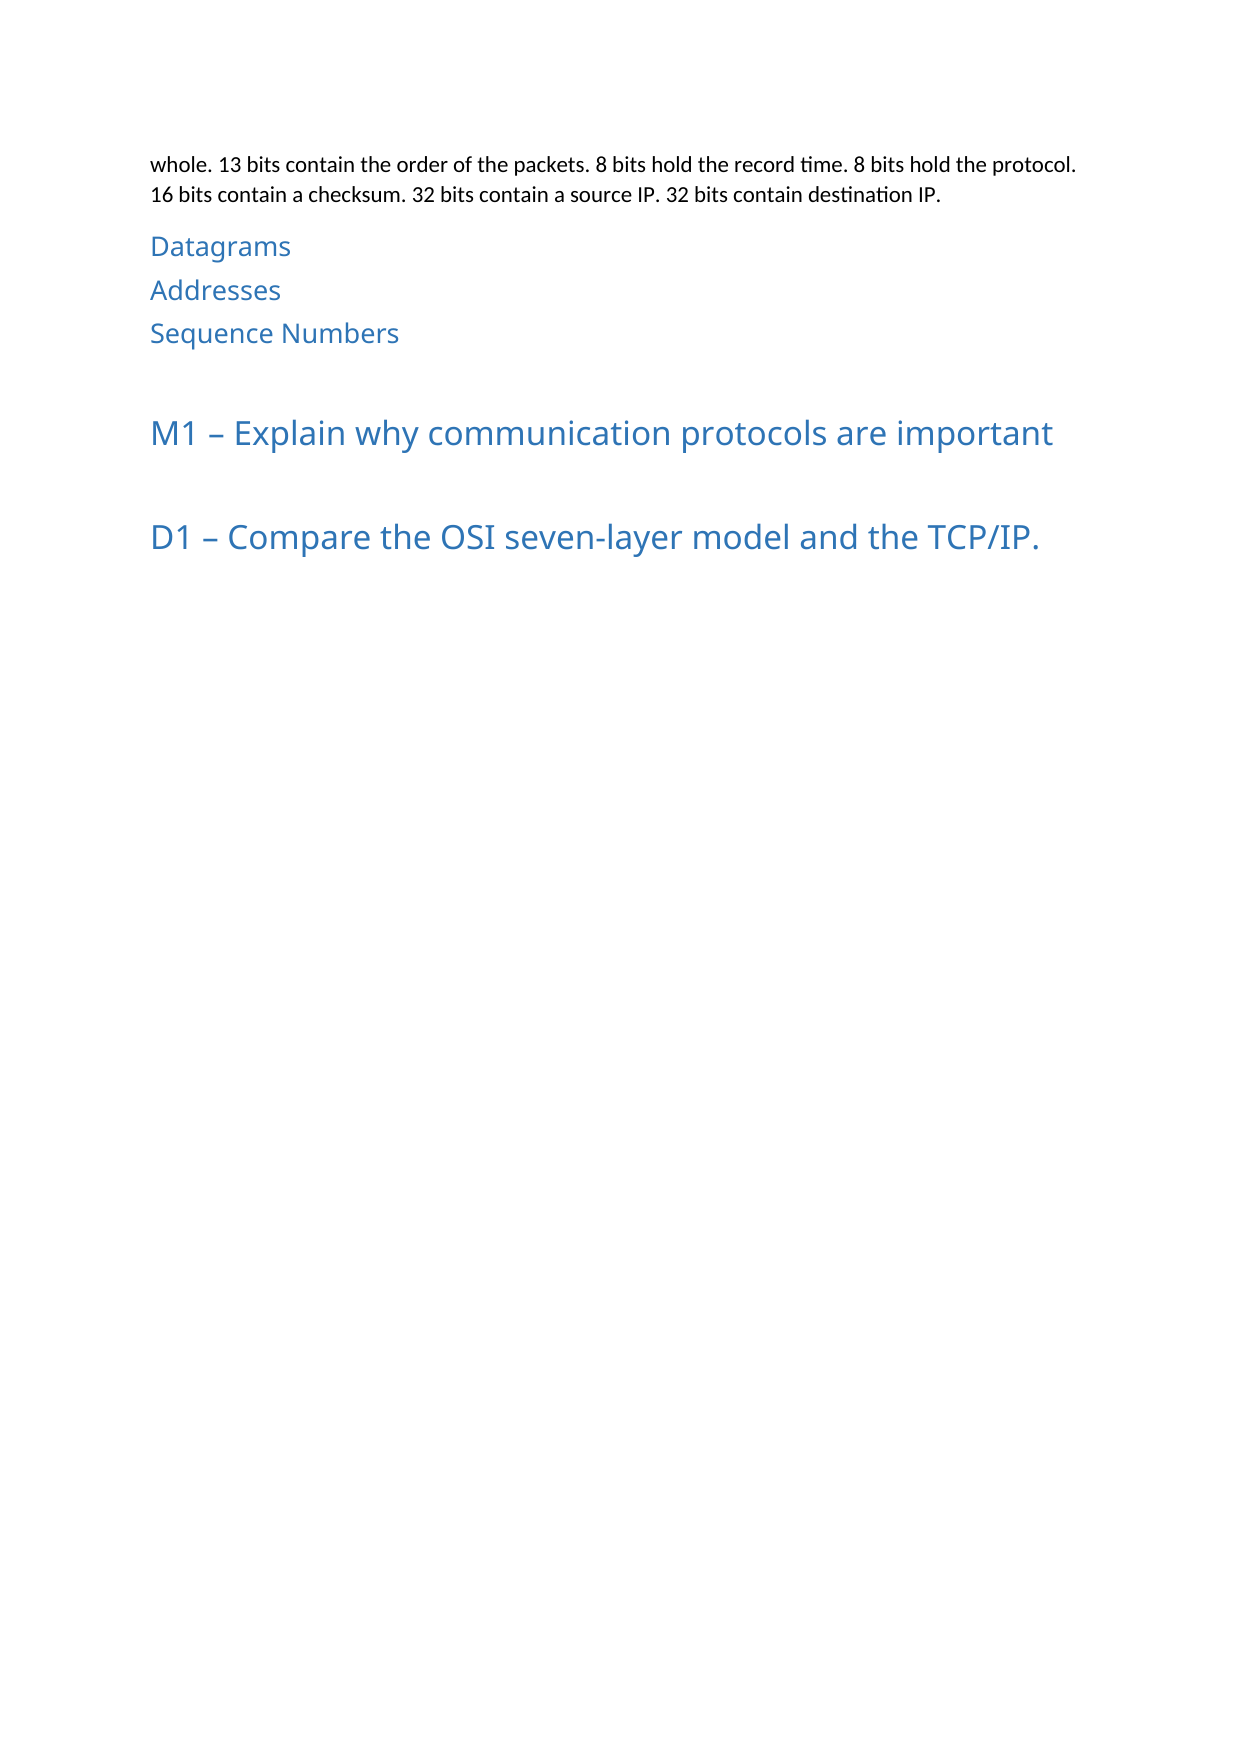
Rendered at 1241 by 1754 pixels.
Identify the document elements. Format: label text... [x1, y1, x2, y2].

subtitle M1 – Explain why communication protocols are important [150, 410, 1090, 455]
subtitle D1 – Compare the OSI seven-layer model and the TCP/IP. [150, 514, 1090, 559]
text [150, 150, 1090, 208]
subtitle Datagrams [150, 227, 1090, 264]
subtitle Sequence Numbers [150, 315, 1090, 352]
subtitle Addresses [150, 271, 1090, 308]
